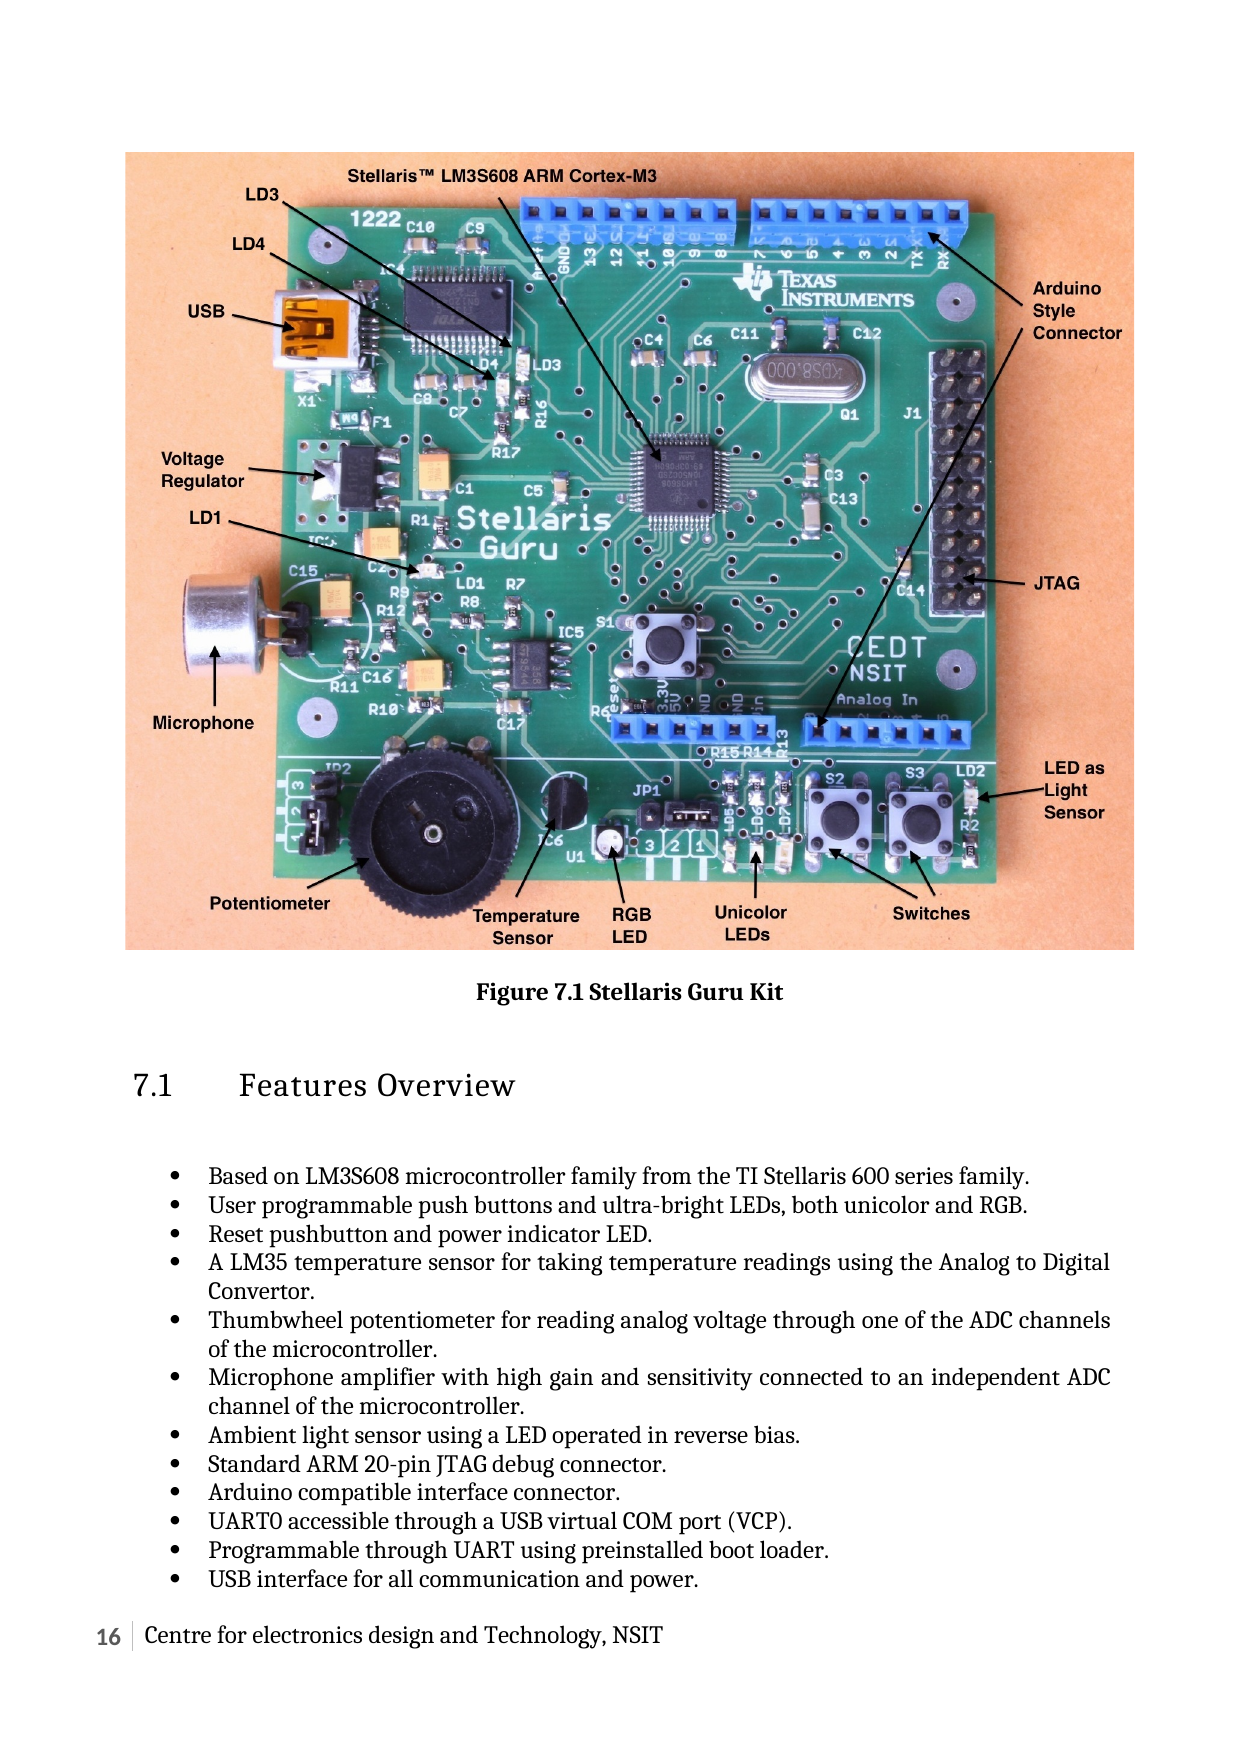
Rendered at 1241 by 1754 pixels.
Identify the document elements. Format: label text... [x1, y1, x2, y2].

list Thumbwheel potentiometer for reading analog voltage through one of the ADC channels of the microcontroller. [171, 1306, 1112, 1363]
list User programmable push buttons and ultra-bright LEDs, both unicolor and RGB. [171, 1191, 1112, 1219]
table_cell Figure 7.1 Stellaris Guru Kit [78, 150, 1182, 1009]
list USB interface for all communication and power. [171, 1564, 1112, 1593]
list Reset pushbutton and power indicator LED. [171, 1219, 1112, 1248]
list Ambient light sensor using a LED operated in reverse bias. [171, 1421, 1112, 1449]
list A LM35 temperature sensor for taking temperature readings using the Analog to Digital Convertor. [171, 1248, 1112, 1306]
list Standard ARM 20-pin JTAG debug connector. [171, 1449, 1112, 1478]
picture [125, 152, 1135, 950]
list Arduino compatible interface connector. [171, 1478, 1112, 1507]
list UART0 accessible through a USB virtual COM port (VCP). [171, 1507, 1112, 1536]
list Programmable through UART using preinstalled boot loader. [171, 1536, 1112, 1564]
list Based on LM3S608 microcontroller family from the TI Stellaris 600 series family. [171, 1162, 1112, 1191]
list Microphone amplifier with high gain and sensitivity connected to an independent ADC channel of the microcontroller. [171, 1363, 1112, 1421]
subtitle 7.1 Features Overview [89, 1066, 1152, 1104]
